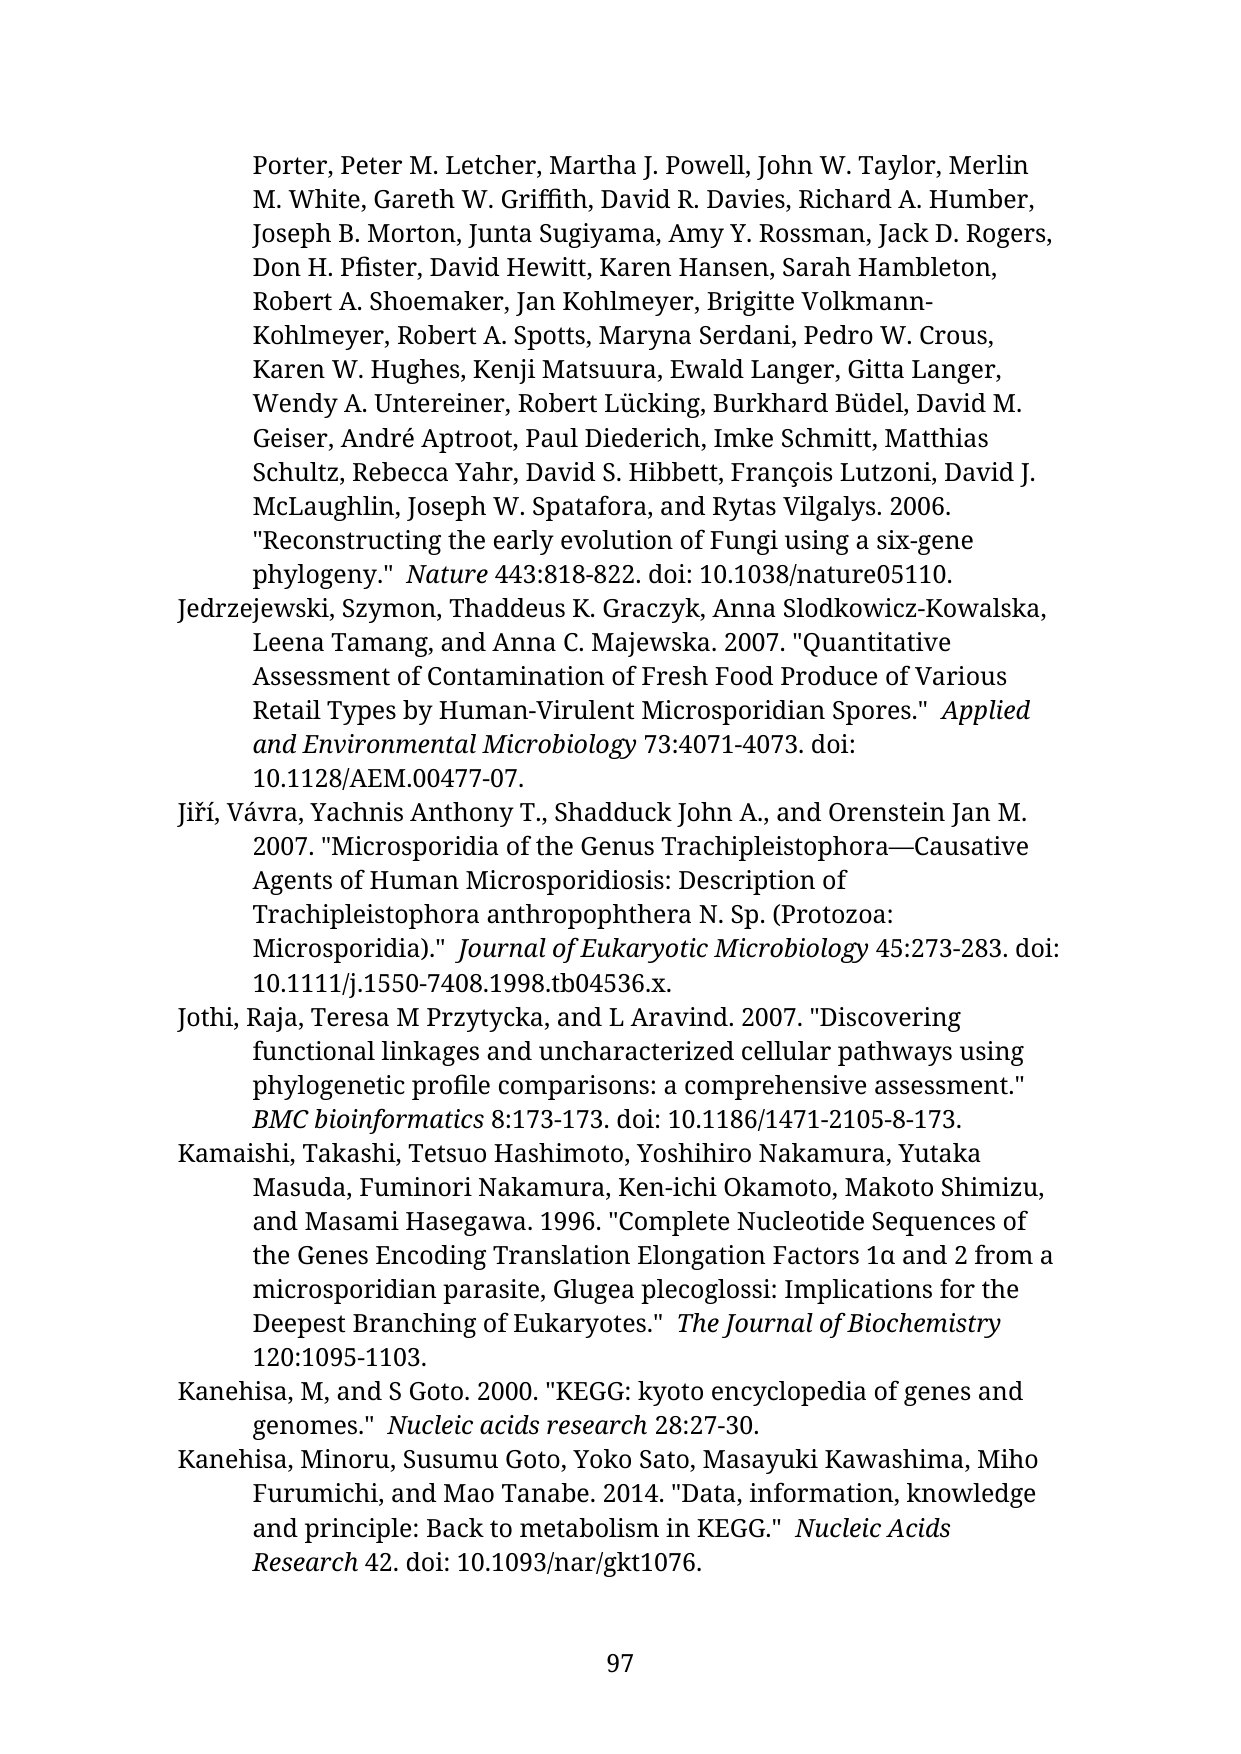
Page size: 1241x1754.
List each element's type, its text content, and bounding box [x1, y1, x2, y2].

text Jedrzejewski, Szymon, Thaddeus K. Graczyk, Anna Slodkowicz-Kowalska, Leena Tamang, and Anna C. Majewska. 2007. "Quantitative Assessment of Contamination of Fresh Food Produce of Various Retail Types by Human-Virulent Microsporidian Spores." Applied and Environmental Microbiology 73:4071-4073. doi: 10.1128/AEM.00477-07. [177, 591, 1063, 795]
text Kamaishi, Takashi, Tetsuo Hashimoto, Yoshihiro Nakamura, Yutaka Masuda, Fuminori Nakamura, Ken-ichi Okamoto, Makoto Shimizu, and Masami Hasegawa. 1996. "Complete Nucleotide Sequences of the Genes Encoding Translation Elongation Factors 1α and 2 from a microsporidian parasite, Glugea plecoglossi: Implications for the Deepest Branching of Eukaryotes." The Journal of Biochemistry 120:1095-1103. [177, 1136, 1063, 1374]
text Kanehisa, M, and S Goto. 2000. "KEGG: kyoto encyclopedia of genes and genomes." Nucleic acids research 28:27-30. [177, 1374, 1063, 1442]
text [177, 148, 1063, 591]
text Jiří, Vávra, Yachnis Anthony T., Shadduck John A., and Orenstein Jan M. 2007. "Microsporidia of the Genus Trachipleistophora—Causative Agents of Human Microsporidiosis: Description of Trachipleistophora anthropophthera N. Sp. (Protozoa: Microsporidia)." Journal of Eukaryotic Microbiology 45:273-283. doi: 10.1111/j.1550-7408.1998.tb04536.x. [177, 795, 1063, 999]
text Kanehisa, Minoru, Susumu Goto, Yoko Sato, Masayuki Kawashima, Miho Furumichi, and Mao Tanabe. 2014. "Data, information, knowledge and principle: Back to metabolism in KEGG." Nucleic Acids Research 42. doi: 10.1093/nar/gkt1076. [177, 1442, 1063, 1578]
text Jothi, Raja, Teresa M Przytycka, and L Aravind. 2007. "Discovering functional linkages and uncharacterized cellular pathways using phylogenetic profile comparisons: a comprehensive assessment." BMC bioinformatics 8:173-173. doi: 10.1186/1471-2105-8-173. [177, 999, 1063, 1136]
